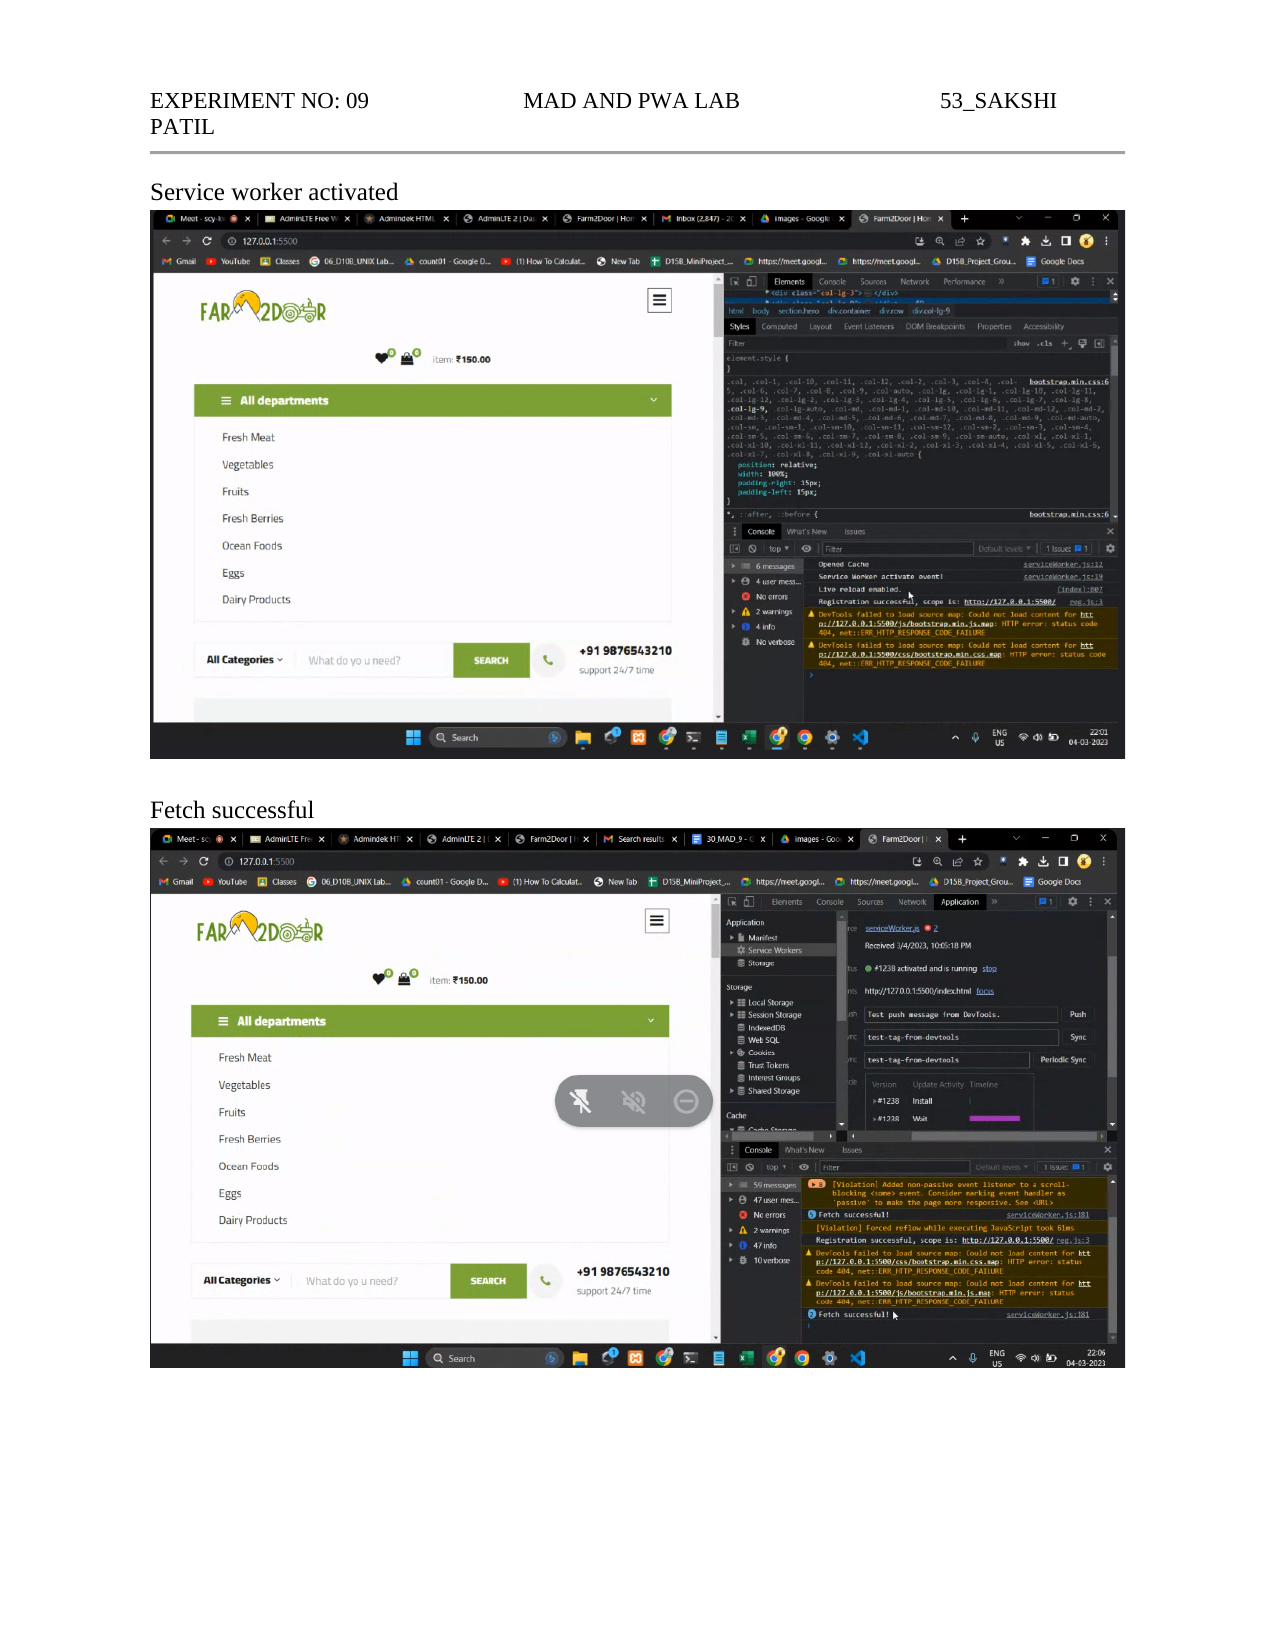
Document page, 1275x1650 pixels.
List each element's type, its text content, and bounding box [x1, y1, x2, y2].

picture [150, 210, 1125, 759]
text Service worker activated [150, 177, 1125, 206]
text Fetch successful [150, 795, 1125, 824]
picture [150, 828, 1125, 1368]
